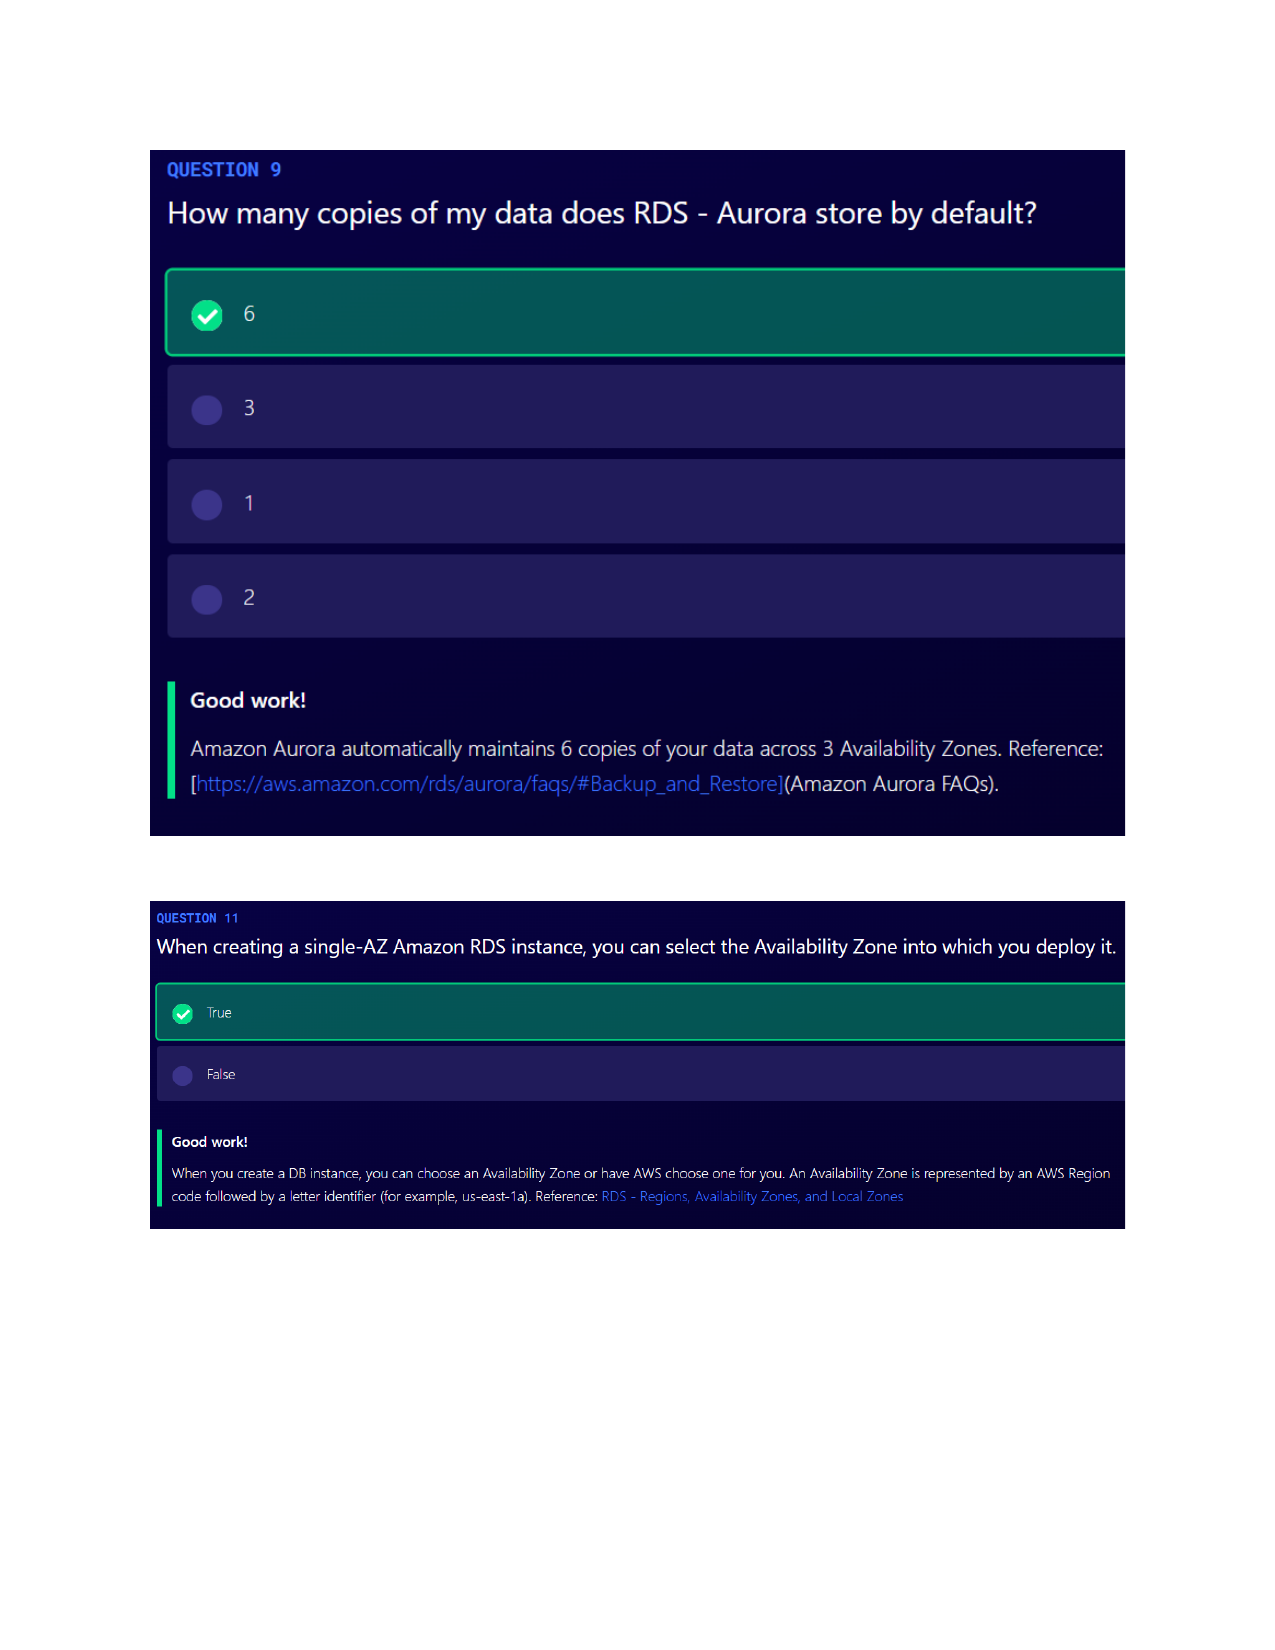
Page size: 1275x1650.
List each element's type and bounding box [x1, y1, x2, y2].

picture [150, 901, 1125, 1229]
picture [150, 150, 1125, 836]
